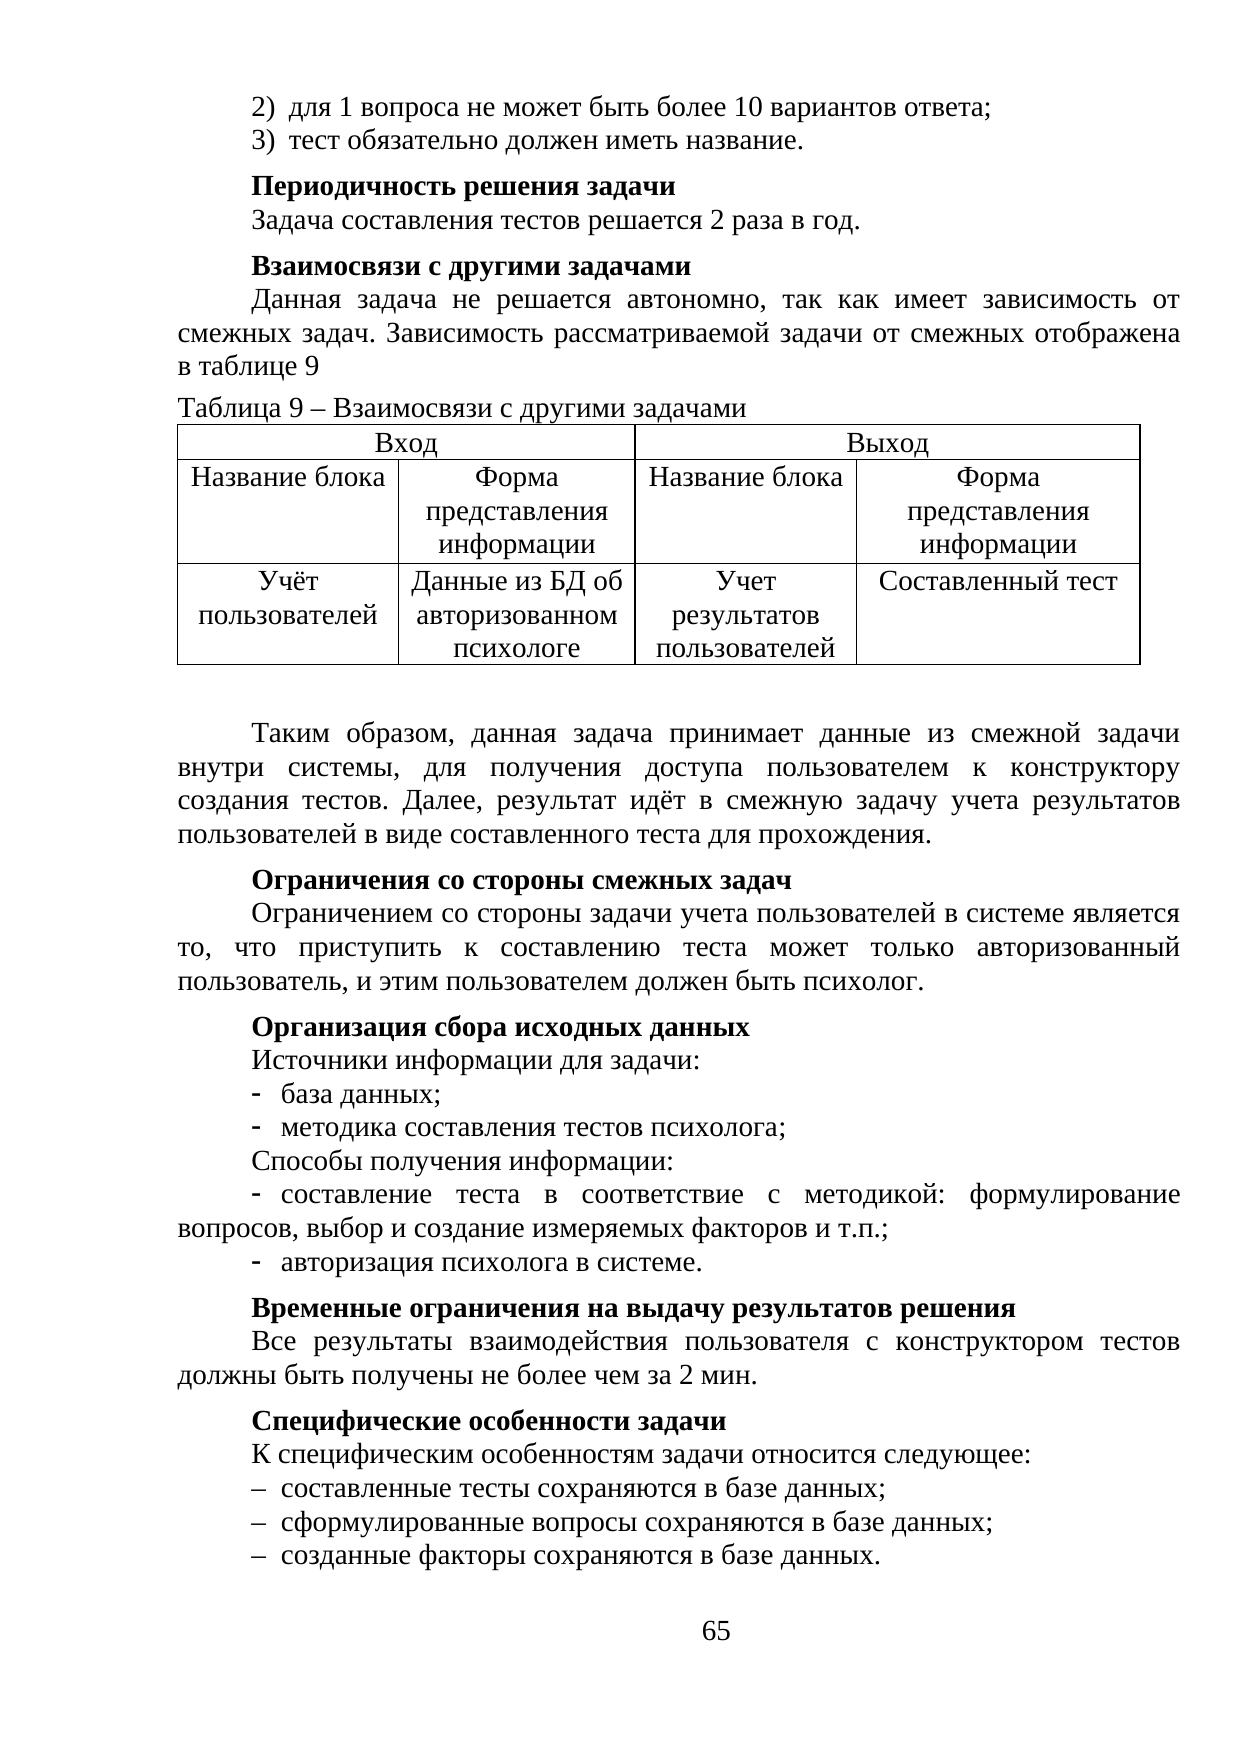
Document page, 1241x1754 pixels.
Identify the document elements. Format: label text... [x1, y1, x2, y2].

text Все результаты взаимодействия пользователя с конструктором тестов должны быть получены не более чем за 2 мин. [177, 1323, 1181, 1391]
text Задача составления тестов решается 2 раза в год. [177, 202, 1181, 235]
text Организация сбора исходных данных [177, 1009, 1181, 1042]
text Специфические особенности задачи [177, 1403, 1181, 1437]
table_cell Форма представления информации [399, 460, 634, 562]
list тест обязательно должен иметь название. [251, 122, 1181, 156]
table_cell Составленный тест [857, 564, 1139, 664]
table_cell Название блока [178, 460, 398, 562]
table_cell Учёт пользователей [178, 564, 398, 664]
text Временные ограничения на выдачу результатов решения [177, 1290, 1181, 1323]
list сформулированные вопросы сохраняются в базе данных; [177, 1504, 1181, 1537]
text Таким образом, данная задача принимает данные из смежной задачи внутри системы, для получения доступа пользователем к конструктору создания тестов. Далее, результат идёт в смежную задачу учета результатов пользователей в виде составленного теста для прохождения. [177, 715, 1181, 849]
text Данная задача не решается автономно, так как имеет зависимость от смежных задач. Зависимость рассматриваемой задачи от смежных отображена в таблице 9 [177, 281, 1181, 382]
text Ограничения со стороны смежных задач [177, 862, 1181, 896]
list база данных; [177, 1076, 1181, 1109]
table_cell Данные из БД об авторизованном психологе [399, 564, 634, 664]
table_header Выход [636, 425, 1139, 458]
list авторизация психолога в системе. [177, 1244, 1181, 1277]
table_header Вход [178, 425, 634, 458]
text К специфическим особенностям задачи относится следующее: [177, 1437, 1181, 1470]
text Источники информации для задачи: [177, 1042, 1181, 1076]
list составление теста в соответствие с методикой: формулирование вопросов, выбор и создание измеряемых факторов и т.п.; [177, 1177, 1181, 1244]
table_cell Название блока [636, 460, 856, 562]
list созданные факторы сохраняются в базе данных. [177, 1537, 1181, 1571]
text Взаимосвязи с другими задачами [177, 248, 1181, 281]
text Таблица 9 – Взаимосвязи с другими задачами [177, 390, 1181, 424]
list методика составления тестов психолога; [177, 1109, 1181, 1143]
text Ограничением со стороны задачи учета пользователей в системе является то, что приступить к составлению теста может только авторизованный пользователь, и этим пользователем должен быть психолог. [177, 896, 1181, 996]
table_cell Форма представления информации [857, 460, 1139, 562]
list Способы получения информации: [251, 1143, 1181, 1177]
list для 1 вопроса не может быть более 10 вариантов ответа; [251, 89, 1181, 122]
table_cell Учет результатов пользователей [636, 564, 856, 664]
text Периодичность решения задачи [177, 168, 1181, 202]
list составленные тесты сохраняются в базе данных; [177, 1470, 1181, 1504]
